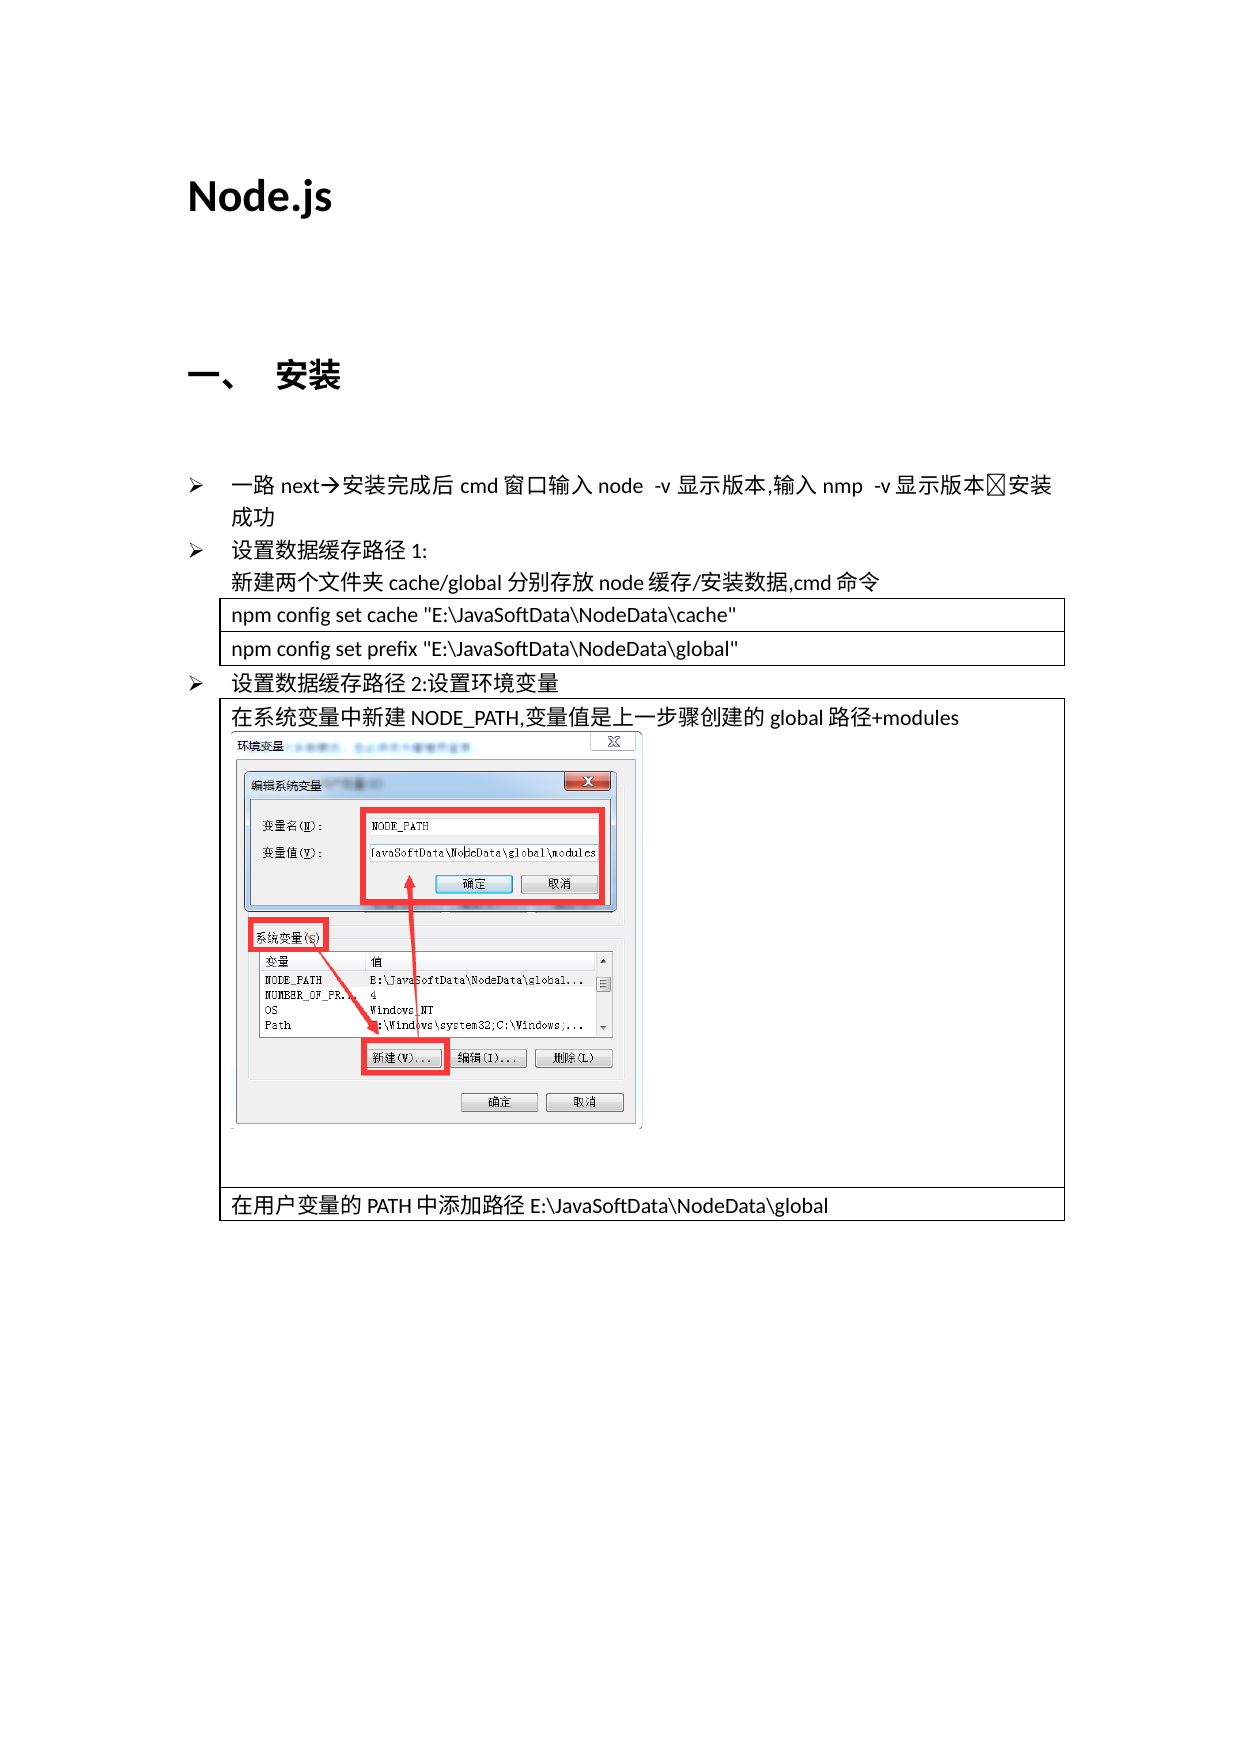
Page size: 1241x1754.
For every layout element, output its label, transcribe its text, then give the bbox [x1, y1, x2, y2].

table_header 在系统变量中新建NODE_PATH,变量值是上一步骤创建的global路径+modules [221, 699, 1064, 1187]
subtitle Node.js [187, 162, 1053, 227]
list 设置数据缓存路径1: [187, 532, 1053, 565]
subtitle 安装 [187, 340, 1053, 405]
table_cell npm config set prefix "E:\JavaSoftData\NodeData\global" [221, 632, 1064, 664]
picture [231, 731, 643, 1129]
list 设置数据缓存路径2:设置环境变量 [187, 666, 1053, 698]
list 一路next安装完成后 cmd窗口输入node -v 显示版本,输入nmp -v显示版本安装成功 [187, 467, 1053, 532]
table_cell 在用户变量的PATH中添加路径E:\JavaSoftData\NodeData\global [221, 1188, 1064, 1220]
table_header npm config set cache "E:\JavaSoftData\NodeData\cache" [221, 599, 1064, 631]
list 新建两个文件夹cache/global 分别存放node缓存/安装数据,cmd命令 [231, 565, 1053, 597]
